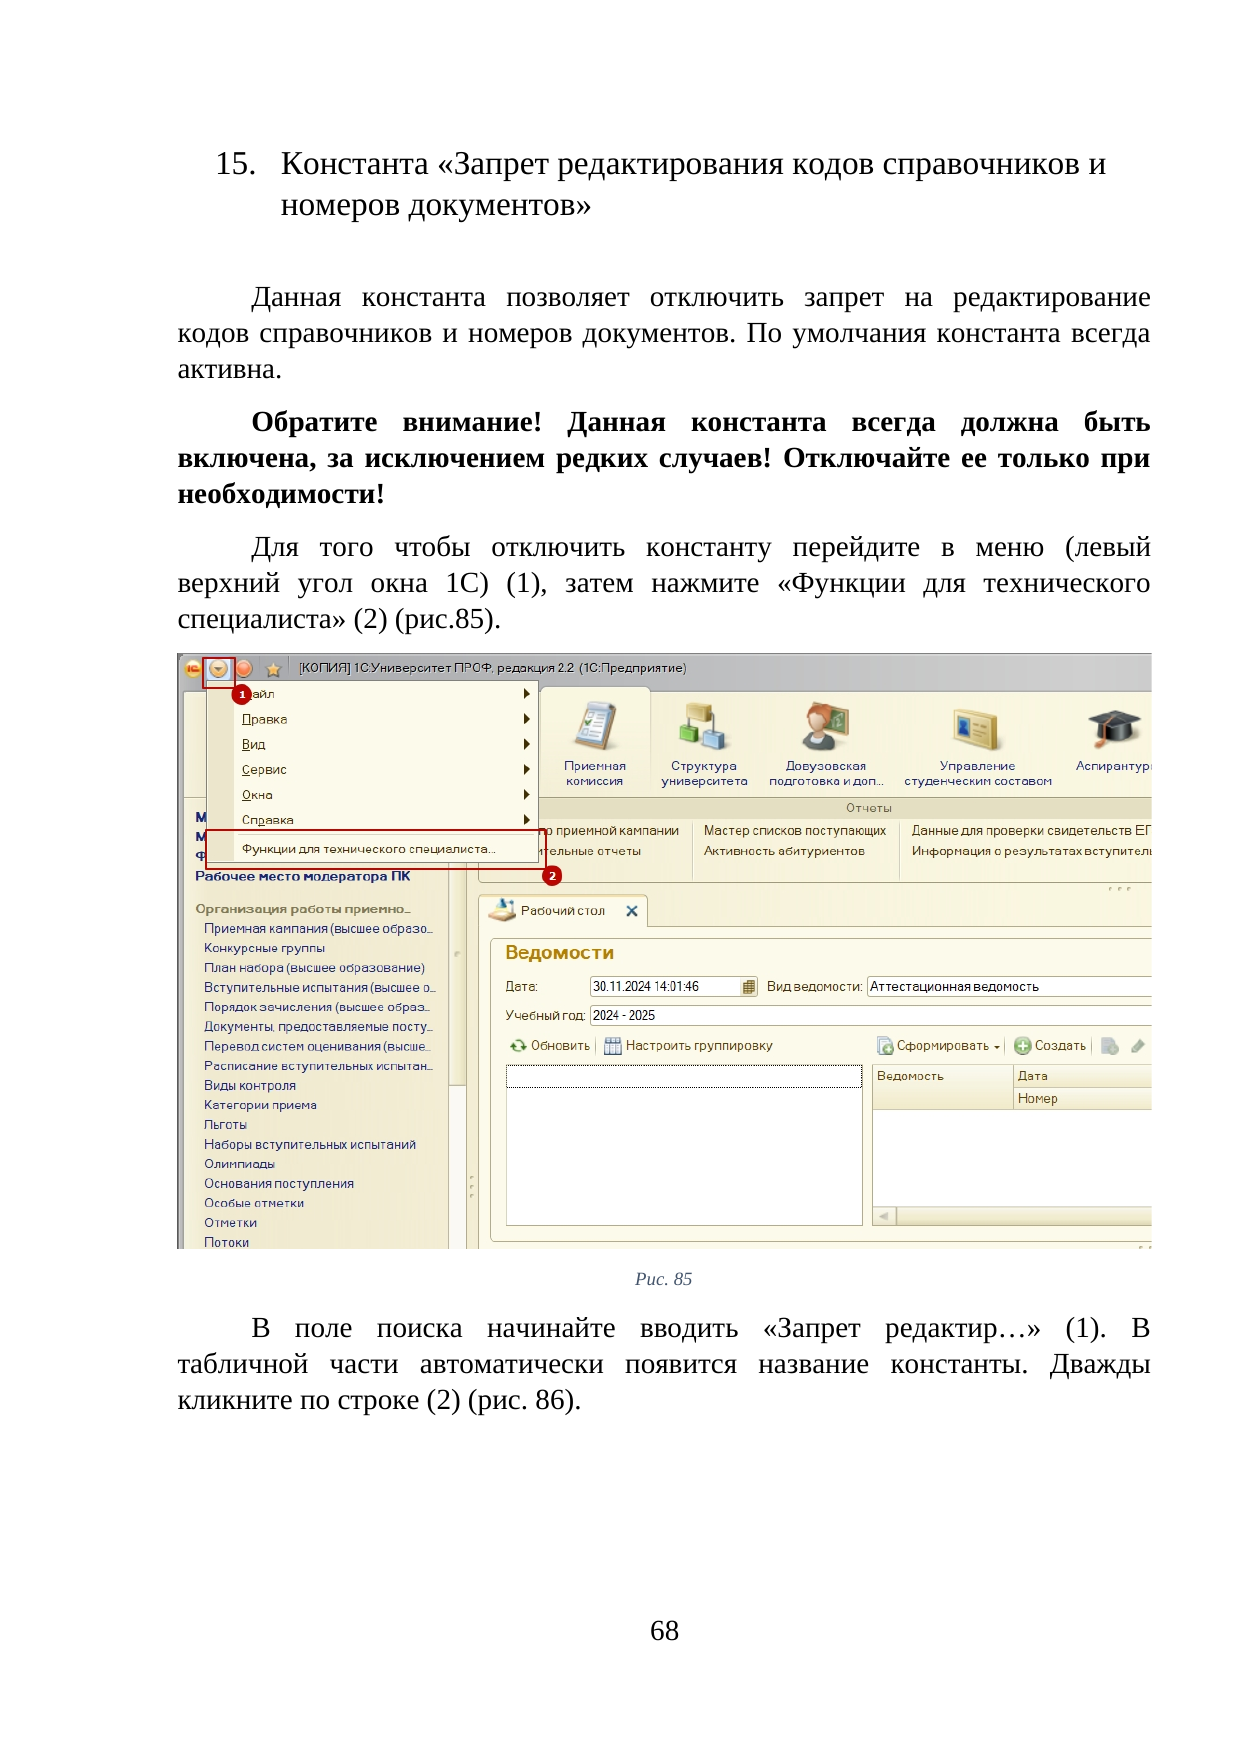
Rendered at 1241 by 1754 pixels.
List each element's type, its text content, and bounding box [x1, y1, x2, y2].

text Данная константа позволяет отключить запрет на редактирование кодов справочников и номеров документов. По умолчания константа всегда активна. [177, 279, 1152, 384]
text Для того чтобы отключить константу перейдите в меню (левый верхний угол окна 1С) (1), затем нажмите «Функции для технического специалиста» (2) (рис.85). [177, 529, 1152, 635]
text Рис. 85 [177, 1268, 1152, 1289]
text Обратите внимание! Данная константа всегда должна быть включена, за исключением редких случаев! Отключайте ее только при необходимости! [177, 404, 1152, 509]
picture [177, 653, 1152, 1249]
subtitle Константа «Запрет редактирования кодов справочников и номеров документов» [215, 143, 1152, 223]
text В поле поиска начинайте вводить «Запрет редактир…» (1). В табличной части автоматически появится название константы. Дважды кликните по строке (2) (рис. 86). [177, 1310, 1152, 1416]
